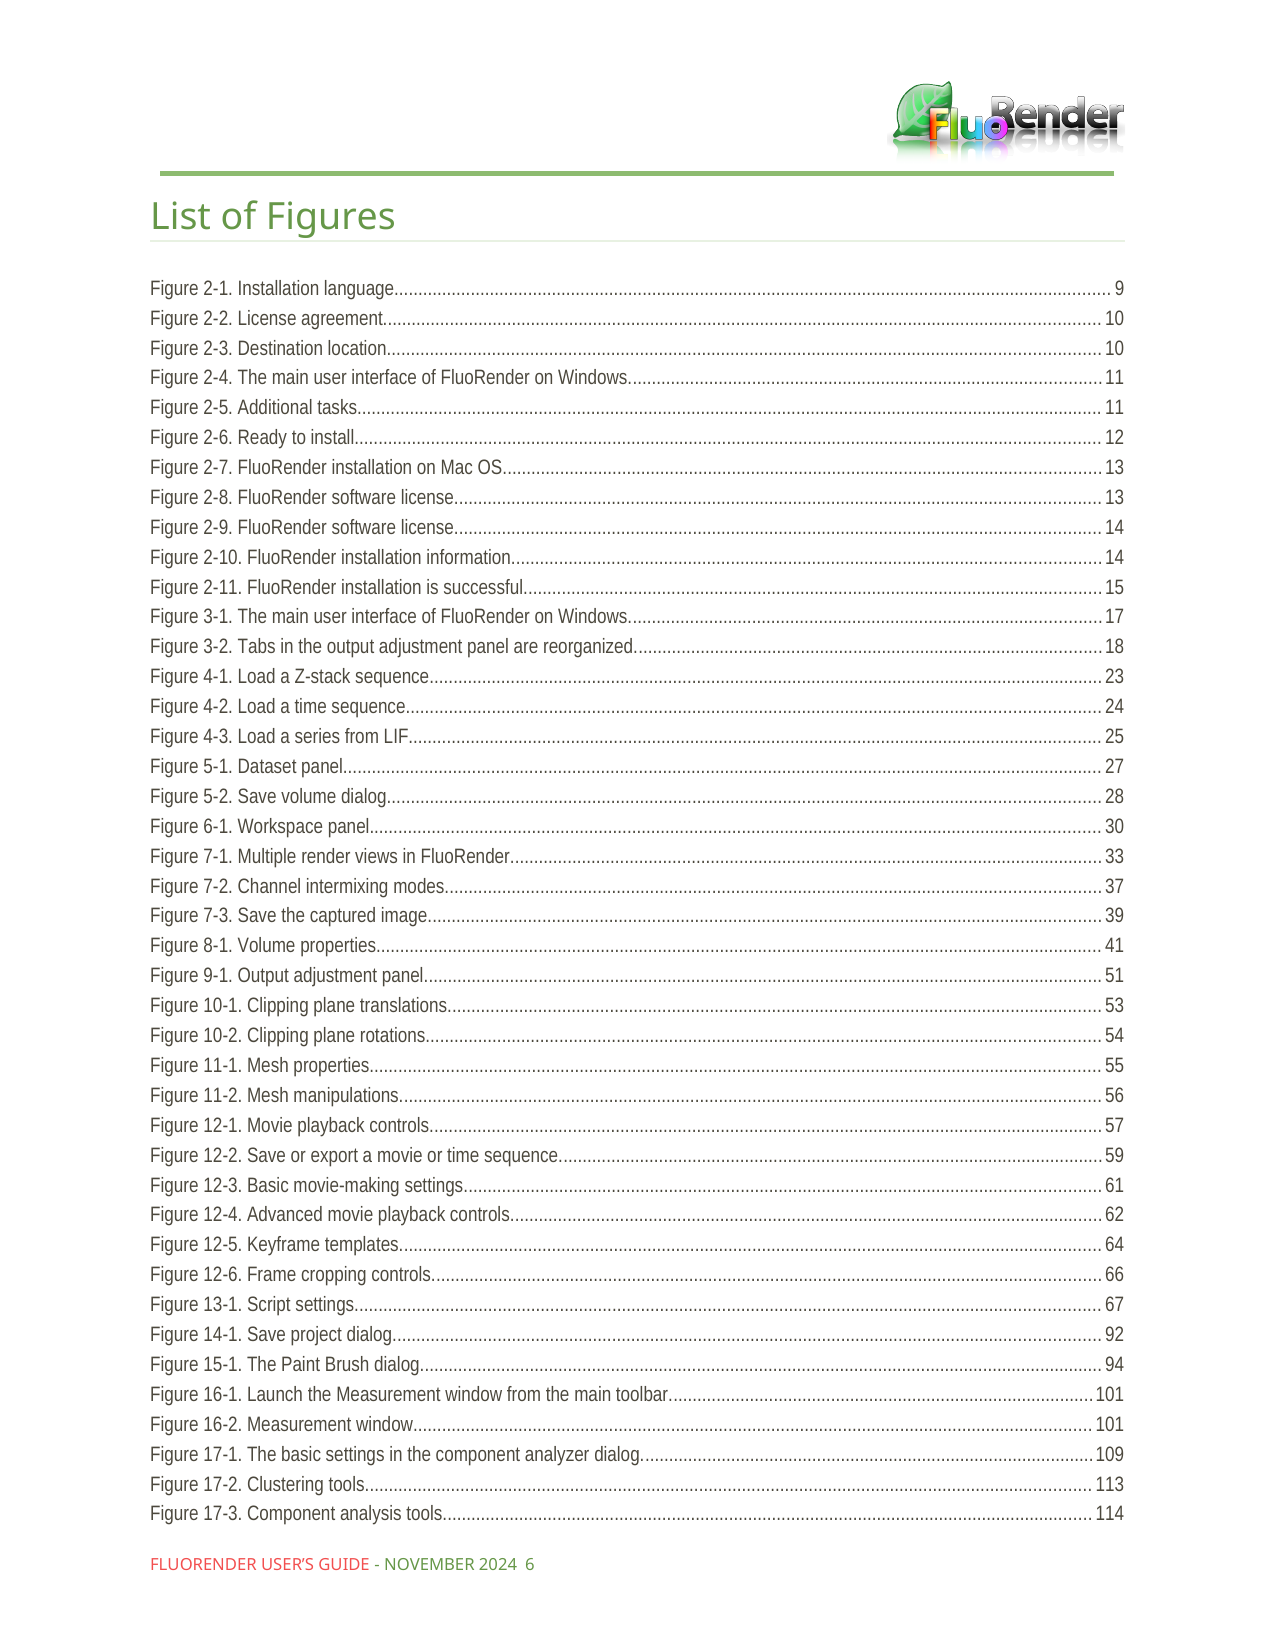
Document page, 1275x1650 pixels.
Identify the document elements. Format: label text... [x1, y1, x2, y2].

text Figure 9-1. Output adjustment panel. 51 [150, 963, 1125, 987]
text Figure 2-2. License agreement. 10 [150, 306, 1125, 329]
text Figure 11-1. Mesh properties. 55 [150, 1053, 1125, 1077]
subtitle List of Figures [150, 189, 1125, 240]
text Figure 11-2. Mesh manipulations. 56 [150, 1083, 1125, 1107]
text Figure 7-1. Multiple render views in FluoRender. 33 [150, 844, 1125, 868]
picture [887, 75, 1125, 165]
text Figure 2-8. FluoRender software license. 13 [150, 485, 1125, 509]
text Figure 16-2. Measurement window. 101 [150, 1412, 1125, 1436]
text Figure 17-3. Component analysis tools. 114 [150, 1501, 1125, 1525]
text Figure 2-9. FluoRender software license. 14 [150, 515, 1125, 539]
text Figure 3-1. The main user interface of FluoRender on Windows. 17 [150, 604, 1125, 628]
text Figure 2-10. FluoRender installation information. 14 [150, 545, 1125, 569]
text Figure 17-1. The basic settings in the component analyzer dialog. 109 [150, 1442, 1125, 1466]
text Figure 10-1. Clipping plane translations. 53 [150, 993, 1125, 1017]
text Figure 6-1. Workspace panel. 30 [150, 814, 1125, 838]
text Figure 12-4. Advanced movie playback controls. 62 [150, 1202, 1125, 1226]
text Figure 2-6. Ready to install. 12 [150, 425, 1125, 449]
text Figure 16-1. Launch the Measurement window from the main toolbar. 101 [150, 1382, 1125, 1406]
text Figure 4-2. Load a time sequence. 24 [150, 694, 1125, 718]
text Figure 14-1. Save project dialog. 92 [150, 1322, 1125, 1346]
text Figure 12-2. Save or export a movie or time sequence. 59 [150, 1143, 1125, 1167]
text Figure 10-2. Clipping plane rotations. 54 [150, 1023, 1125, 1047]
text Figure 12-6. Frame cropping controls. 66 [150, 1262, 1125, 1286]
text Figure 2-4. The main user interface of FluoRender on Windows. 11 [150, 365, 1125, 389]
text Figure 2-11. FluoRender installation is successful. 15 [150, 574, 1125, 598]
text Figure 7-3. Save the captured image. 39 [150, 903, 1125, 927]
text Figure 4-3. Load a series from LIF. 25 [150, 724, 1125, 748]
text Figure 2-5. Additional tasks. 11 [150, 395, 1125, 419]
text Figure 4-1. Load a Z-stack sequence. 23 [150, 664, 1125, 688]
text Figure 13-1. Script settings. 67 [150, 1292, 1125, 1316]
text Figure 8-1. Volume properties. 41 [150, 933, 1125, 957]
text Figure 12-1. Movie playback controls. 57 [150, 1113, 1125, 1137]
text Figure 17-2. Clustering tools. 113 [150, 1471, 1125, 1495]
text Figure 2-1. Installation language. 9 [150, 276, 1125, 299]
text Figure 2-7. FluoRender installation on Mac OS. 13 [150, 455, 1125, 479]
text Figure 12-3. Basic movie-making settings. 61 [150, 1172, 1125, 1196]
text Figure 5-2. Save volume dialog. 28 [150, 784, 1125, 808]
text Figure 5-1. Dataset panel. 27 [150, 754, 1125, 778]
text Figure 15-1. The Paint Brush dialog. 94 [150, 1352, 1125, 1376]
text Figure 2-3. Destination location. 10 [150, 335, 1125, 359]
text Figure 12-5. Keyframe templates. 64 [150, 1232, 1125, 1256]
text Figure 7-2. Channel intermixing modes. 37 [150, 873, 1125, 897]
text Figure 3-2. Tabs in the output adjustment panel are reorganized. 18 [150, 634, 1125, 658]
